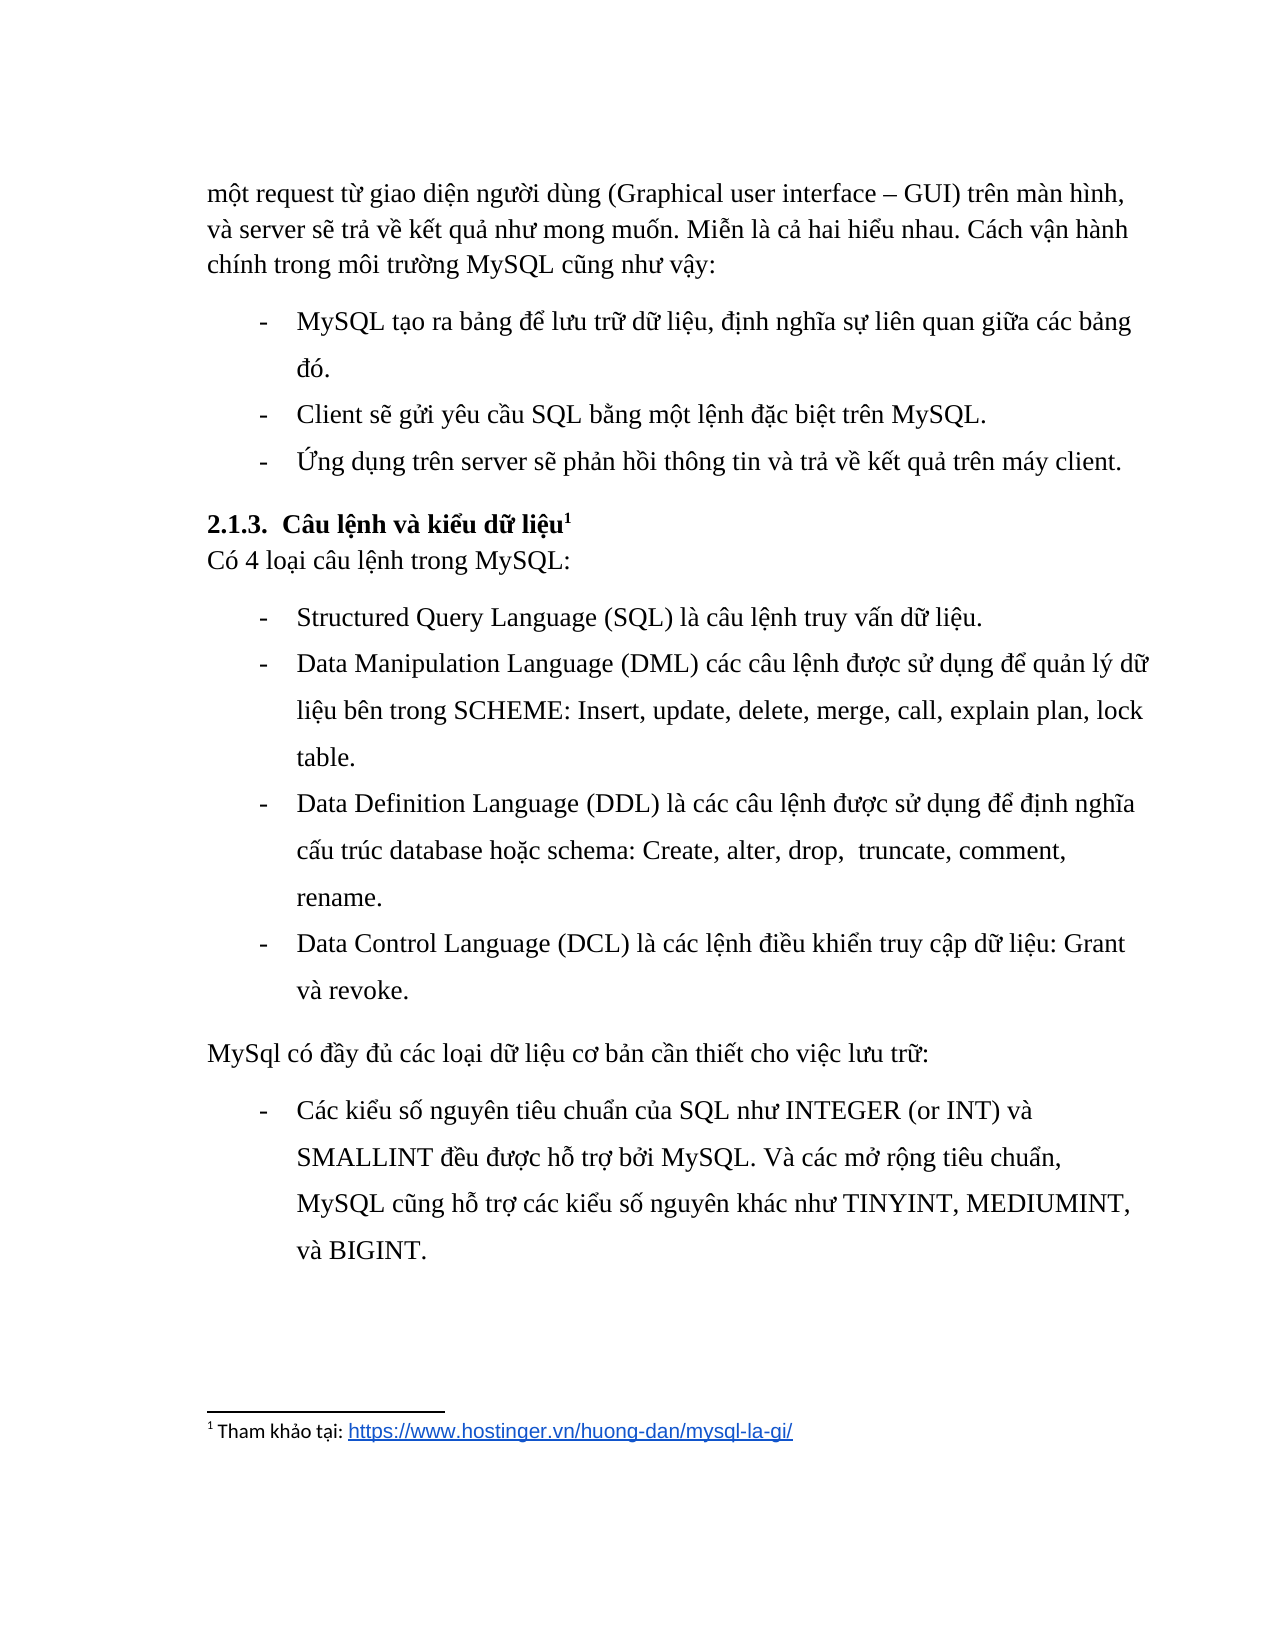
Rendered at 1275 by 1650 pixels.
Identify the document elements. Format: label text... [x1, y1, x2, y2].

text Có 4 loại câu lệnh trong MySQL: [207, 544, 1157, 575]
list Data Control Language (DCL) là các lệnh điều khiển truy cập dữ liệu: Grant và revoke. [259, 927, 1157, 1005]
list Data Definition Language (DDL) là các câu lệnh được sử dụng để định nghĩa cấu trúc database hoặc schema: Create, alter, drop, truncate, comment, rename. [259, 787, 1157, 912]
list Data Manipulation Language (DML) các câu lệnh được sử dụng để quản lý dữ liệu bên trong SCHEME: Insert, update, delete, merge, call, explain plan, lock table. [259, 647, 1157, 772]
list Các kiểu số nguyên tiêu chuẩn của SQL như INTEGER (or INT) và SMALLINT đều được hỗ trợ bởi MySQL. Và các mở rộng tiêu chuẩn, MySQL cũng hỗ trợ các kiểu số nguyên khác như TINYINT, MEDIUMINT, và BIGINT. [259, 1094, 1157, 1265]
text MySql có đầy đủ các loại dữ liệu cơ bản cần thiết cho việc lưu trữ: [207, 1037, 1157, 1069]
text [207, 177, 1157, 280]
list MySQL tạo ra bảng để lưu trữ dữ liệu, định nghĩa sự liên quan giữa các bảng đó. [259, 305, 1157, 383]
subtitle Câu lệnh và kiểu dữ liệu [207, 508, 1157, 540]
list Ứng dụng trên server sẽ phản hồi thông tin và trả về kết quả trên máy client. [259, 445, 1157, 476]
list Structured Query Language (SQL) là câu lệnh truy vấn dữ liệu. [259, 601, 1157, 632]
list Client sẽ gửi yêu cầu SQL bằng một lệnh đặc biệt trên MySQL. [259, 398, 1157, 430]
